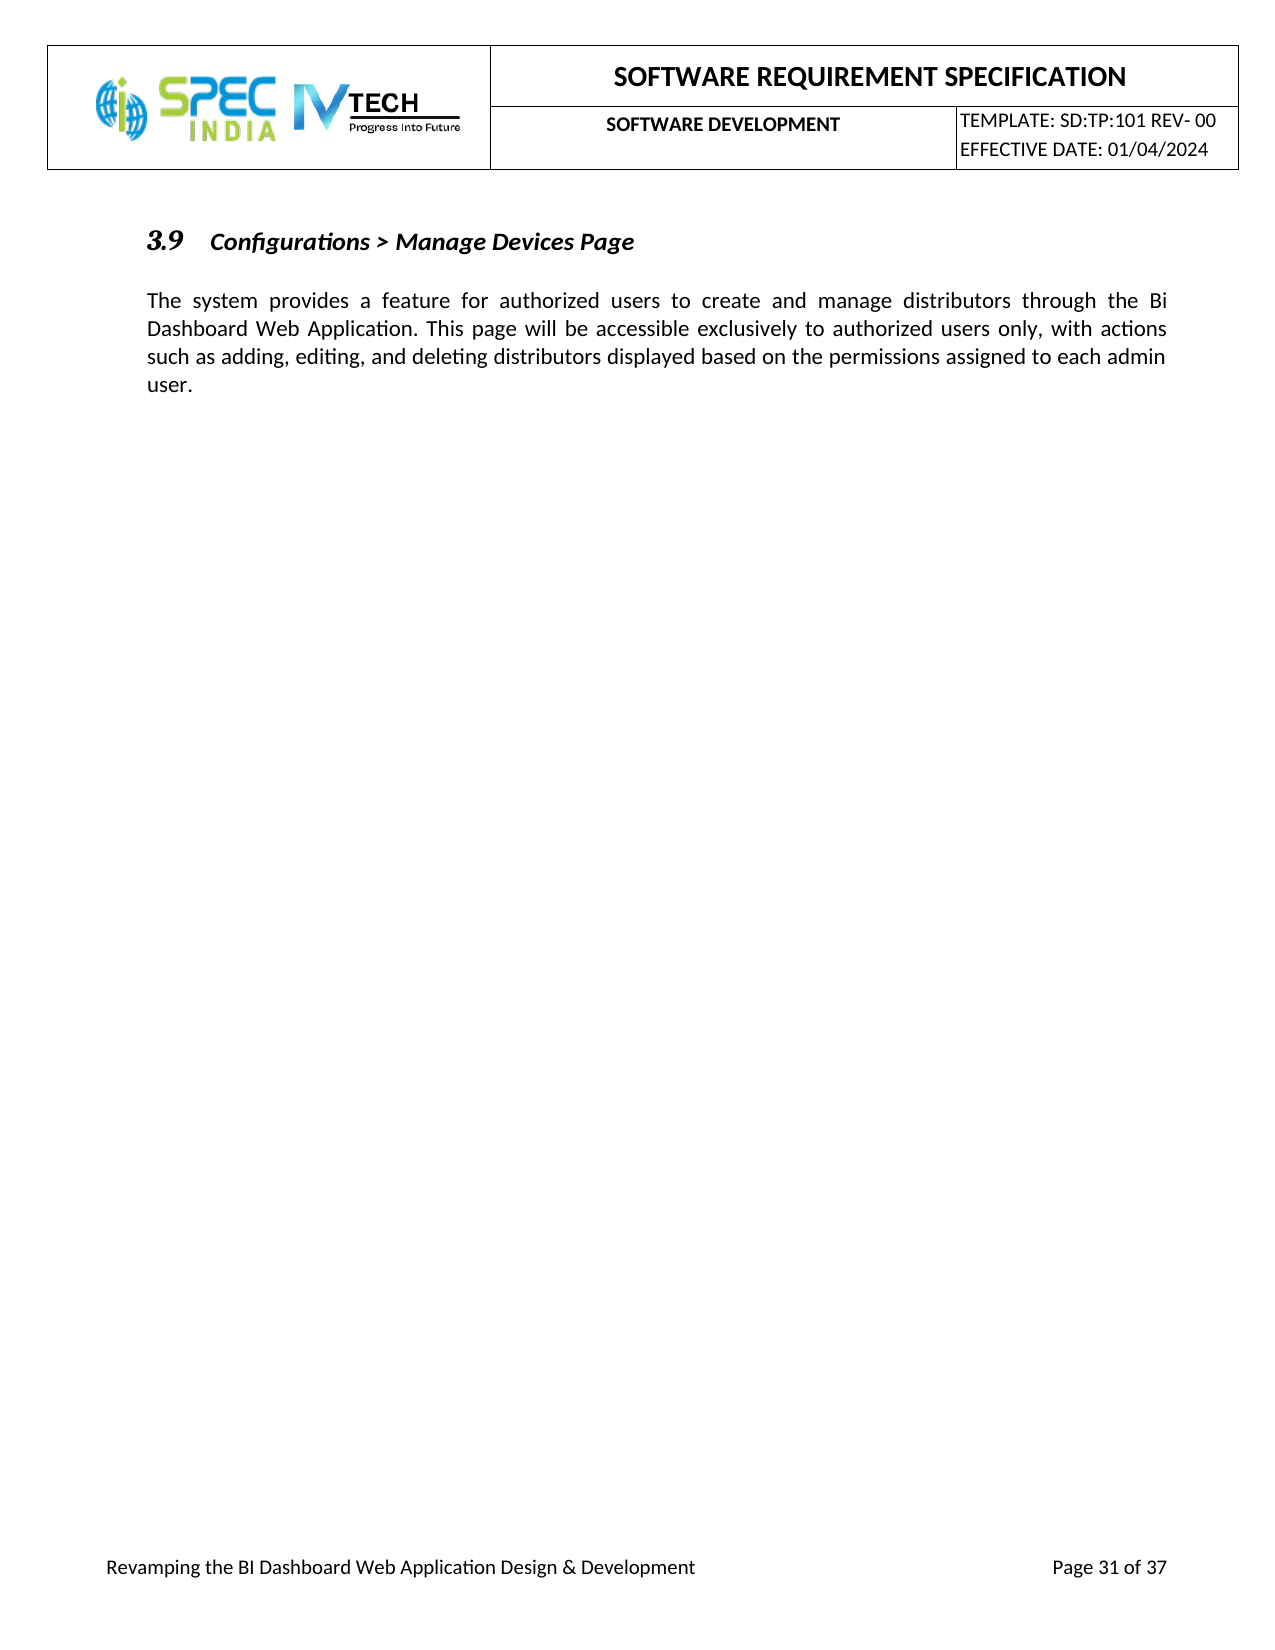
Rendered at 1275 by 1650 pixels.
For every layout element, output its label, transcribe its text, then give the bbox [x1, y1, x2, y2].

picture [283, 72, 473, 143]
text The system provides a feature for authorized users to create and manage distributors through the Bi Dashboard Web Application. This page will be accessible exclusively to authorized users only, with actions such as adding, editing, and deleting distributors displayed based on the permissions assigned to each admin user. [147, 286, 1169, 398]
subtitle Configurations > Manage Devices Page [147, 224, 1169, 258]
picture [107, 90, 112, 101]
picture [96, 75, 277, 143]
picture [100, 91, 106, 104]
